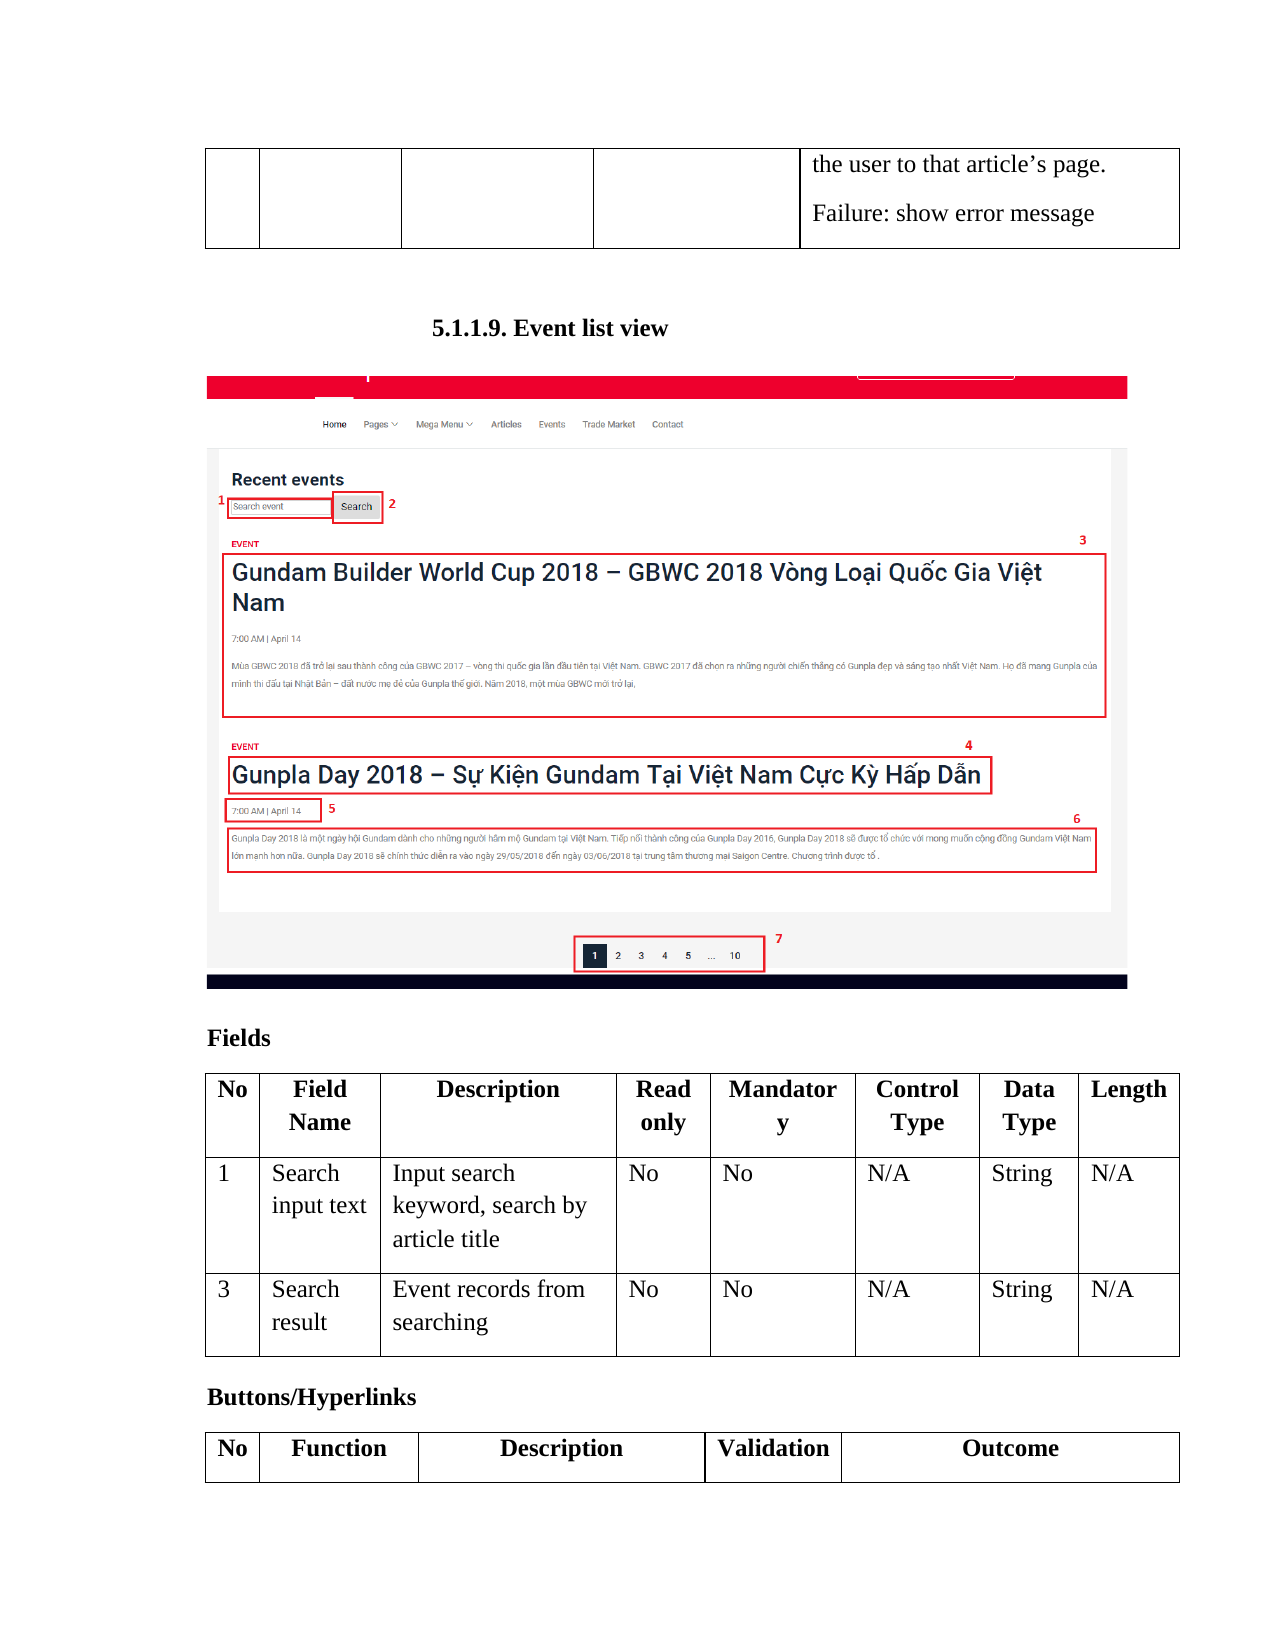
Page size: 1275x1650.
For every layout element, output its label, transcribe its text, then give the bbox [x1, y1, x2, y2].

text Buttons/Hyperlinks [207, 1382, 1157, 1411]
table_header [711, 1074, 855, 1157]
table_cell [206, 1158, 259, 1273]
text Fields [207, 1023, 1157, 1052]
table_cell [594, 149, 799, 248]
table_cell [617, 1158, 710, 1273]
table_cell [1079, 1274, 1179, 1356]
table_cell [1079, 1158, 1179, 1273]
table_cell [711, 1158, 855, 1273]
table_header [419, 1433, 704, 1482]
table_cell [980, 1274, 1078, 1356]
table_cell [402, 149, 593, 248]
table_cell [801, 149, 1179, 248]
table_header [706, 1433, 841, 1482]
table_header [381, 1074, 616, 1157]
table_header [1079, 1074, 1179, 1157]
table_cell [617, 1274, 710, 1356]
picture [206, 376, 1128, 989]
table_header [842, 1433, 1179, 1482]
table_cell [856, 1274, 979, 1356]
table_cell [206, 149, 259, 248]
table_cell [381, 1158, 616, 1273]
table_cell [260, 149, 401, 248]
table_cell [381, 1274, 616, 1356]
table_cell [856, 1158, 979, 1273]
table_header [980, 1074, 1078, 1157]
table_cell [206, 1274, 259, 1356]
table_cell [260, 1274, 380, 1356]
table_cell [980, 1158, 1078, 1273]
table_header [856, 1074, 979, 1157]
text 5.1.1.9. Event list view [207, 313, 1157, 341]
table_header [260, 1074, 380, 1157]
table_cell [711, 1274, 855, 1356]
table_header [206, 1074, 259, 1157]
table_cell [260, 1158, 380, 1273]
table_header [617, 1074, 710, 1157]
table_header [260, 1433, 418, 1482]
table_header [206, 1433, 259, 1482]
